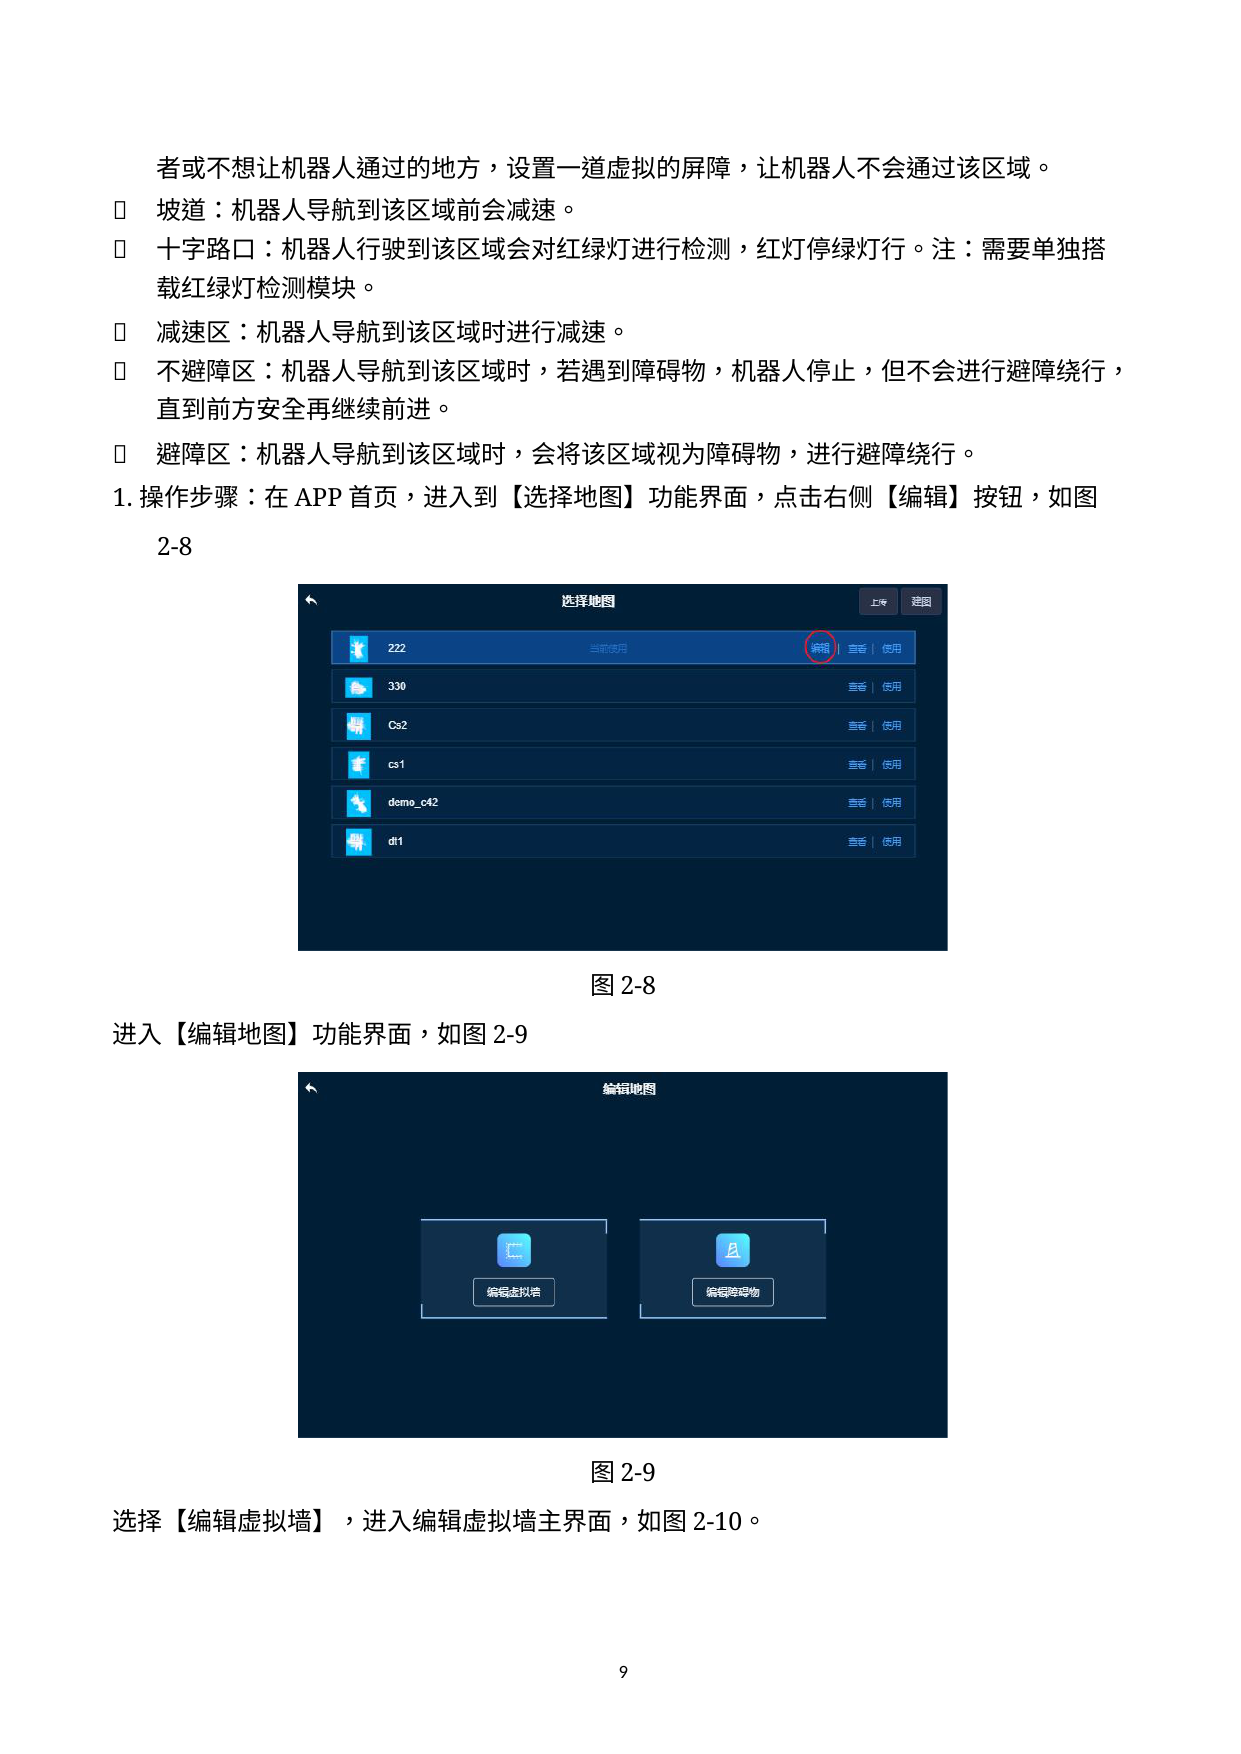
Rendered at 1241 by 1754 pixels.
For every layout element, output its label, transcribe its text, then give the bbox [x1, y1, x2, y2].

text 1. 操作步骤：在APP 首页，进入到【选择地图】功能界面，点击右侧【编辑】按钮，如图 [112, 487, 1133, 512]
picture [298, 584, 948, 951]
text 者或不想让机器人通过的地方，设置一道虚拟的屏障，让机器人不会通过该区域。 [156, 158, 1133, 183]
text 进入【编辑地图】功能界面，如图2-9 [112, 1023, 1133, 1048]
text 图2-9 [112, 1462, 1133, 1487]
text  坡道：机器人导航到该区域前会减速。 [112, 197, 1133, 225]
text  减速区：机器人导航到该区域时进行减速。 [112, 319, 1133, 347]
text 2-8 [157, 536, 1133, 561]
text  避障区：机器人导航到该区域时，会将该区域视为障碍物，进行避障绕行。 [112, 441, 1133, 469]
picture [298, 1072, 948, 1438]
text 图2-8 [112, 974, 1133, 999]
text  十字路口：机器人行驶到该区域会对红绿灯进行检测，红灯停绿灯行。注：需要单独搭 载红绿灯检测模块。 [112, 227, 1118, 305]
text 9 [112, 1659, 1133, 1684]
text  不避障区：机器人导航到该区域时，若遇到障碍物，机器人停止，但不会进行避障绕行， 直到前方安全再继续前进。 [112, 349, 1133, 427]
text 选择【编辑虚拟墙】，进入编辑虚拟墙主界面，如图2-10。 [112, 1511, 1133, 1536]
